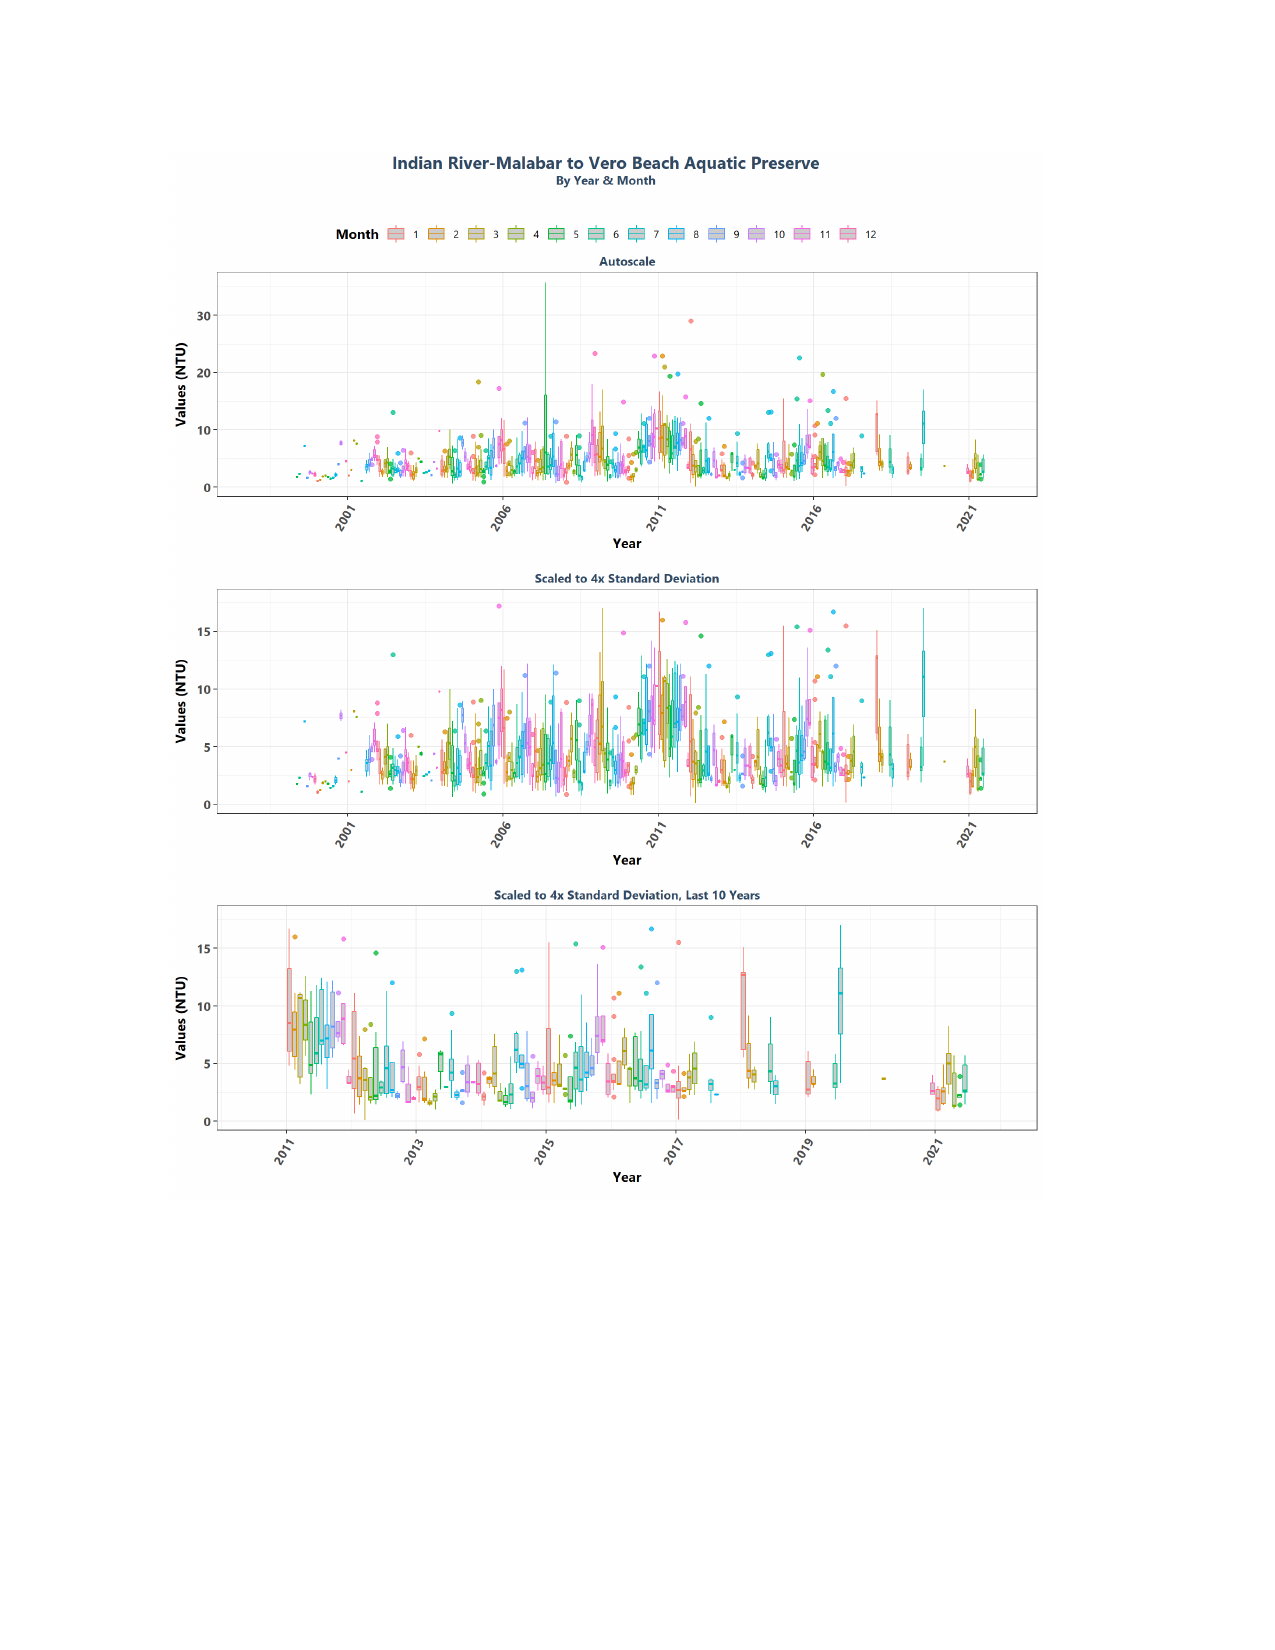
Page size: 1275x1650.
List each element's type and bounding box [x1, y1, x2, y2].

picture [168, 150, 1044, 1200]
